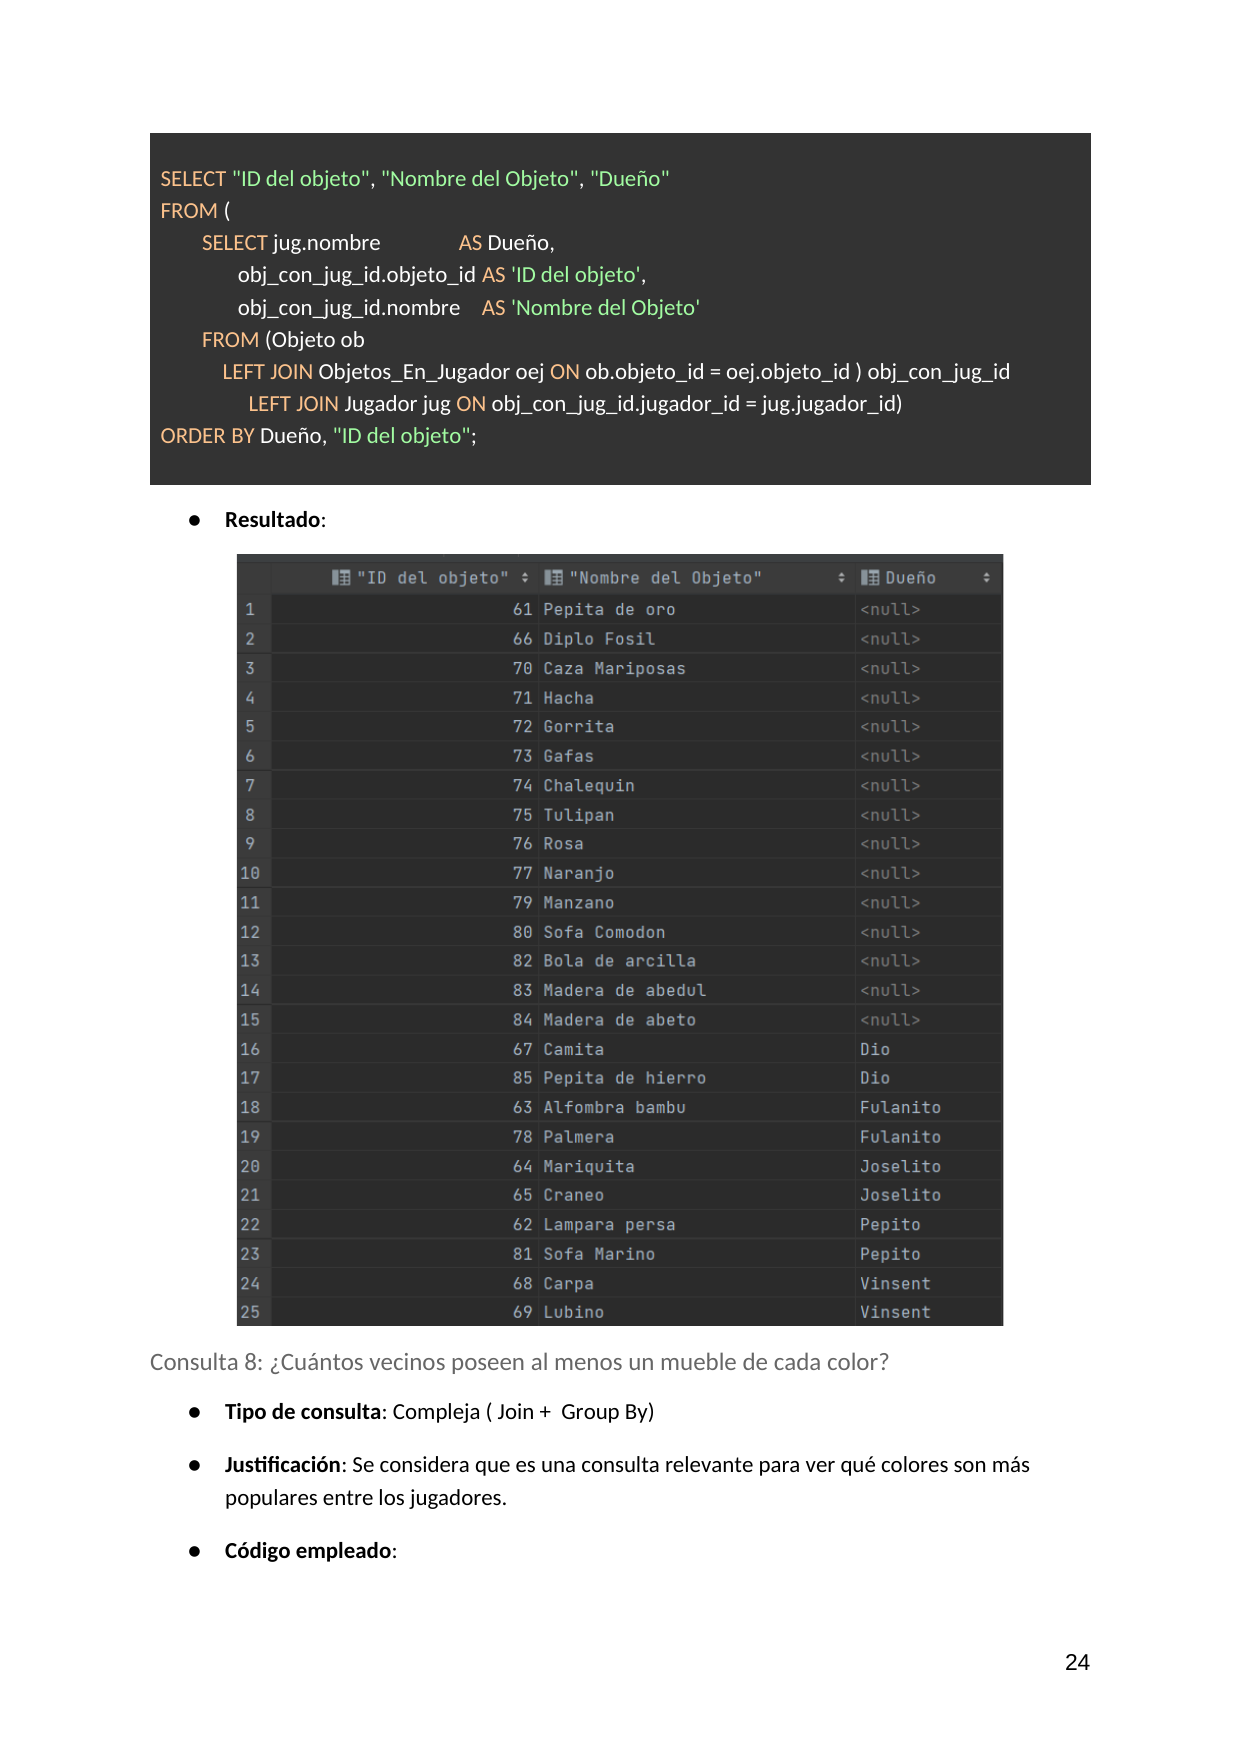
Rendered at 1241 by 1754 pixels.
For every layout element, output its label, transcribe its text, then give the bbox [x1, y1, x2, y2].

table_header SELECT "ID del objeto", "Nombre del Objeto", "Dueño" FROM ( SELECT jug.nombre AS Dueño, obj_con_jug_id.objeto_id AS 'ID del objeto', obj_con_jug_id.nombre AS 'Nombre del Objeto' FROM (Objeto ob LEFT JOIN Objetos_En_Jugador oej ON ob.objeto_id = oej.objeto_id ) obj_con_jug_id LEFT JOIN Jugador jug ON obj_con_jug_id.jugador_id = jug.jugador_id) ORDER BY Dueño, "ID del objeto"; [150, 133, 1091, 485]
list Justificación: Se considera que es una consulta relevante para ver qué colores son más populares entre los jugadores. [187, 1451, 1090, 1511]
list Resultado: [187, 506, 1090, 533]
subtitle Consulta 8: ¿Cuántos vecinos poseen al menos un mueble de cada color? [150, 1346, 1090, 1377]
list Código empleado: [187, 1536, 1090, 1564]
picture [236, 554, 1004, 1326]
list Tipo de consulta: Compleja ( Join + Group By) [187, 1397, 1090, 1426]
